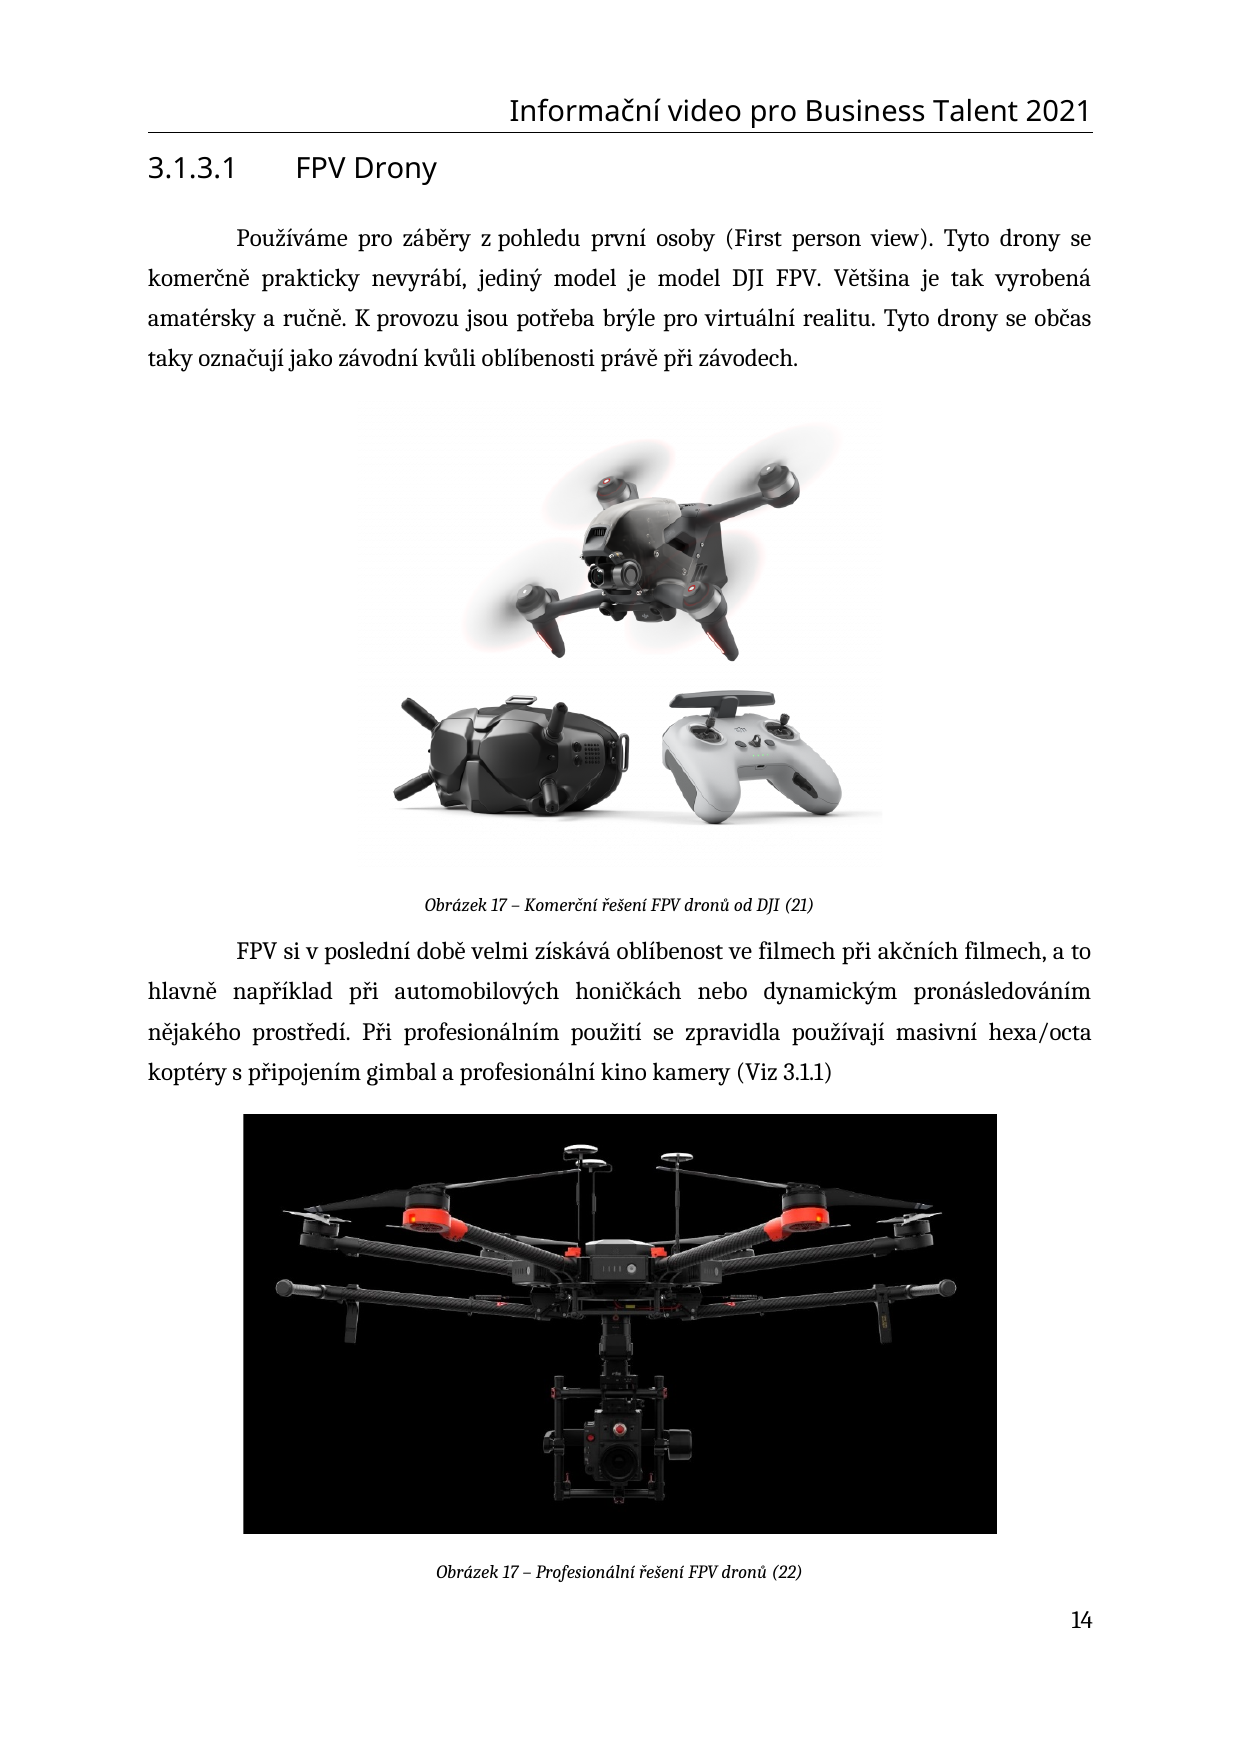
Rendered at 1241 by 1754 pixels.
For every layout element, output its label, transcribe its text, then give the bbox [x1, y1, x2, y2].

text FPV si v poslední době velmi získává oblíbenost ve filmech při akčních filmech, a to hlavně například při automobilových honičkách nebo dynamickým pronásledováním nějakého prostředí. Při profesionálním použití se zpravidla používají masivní hexa/octa koptéry s připojením gimbal a profesionální kino kamery (Viz 3.1.1) [148, 937, 1093, 1086]
picture [357, 401, 883, 867]
text Používáme pro záběry z pohledu první osoby (First person view). Tyto drony se komerčně prakticky nevyrábí, jediný model je model DJI FPV. Většina je tak vyrobená amatérsky a ručně. K provozu jsou potřeba brýle pro virtuální realitu. Tyto drony se občas taky označují jako závodní kvůli oblíbenosti právě při závodech. [148, 224, 1093, 373]
text Obrázek – Profesionální řešení FPV dronů [148, 1562, 1093, 1583]
text Obrázek 17 – Komerční řešení FPV dronů od DJI [148, 894, 1093, 916]
picture [243, 1114, 997, 1534]
subtitle FPV Drony [148, 148, 1093, 187]
